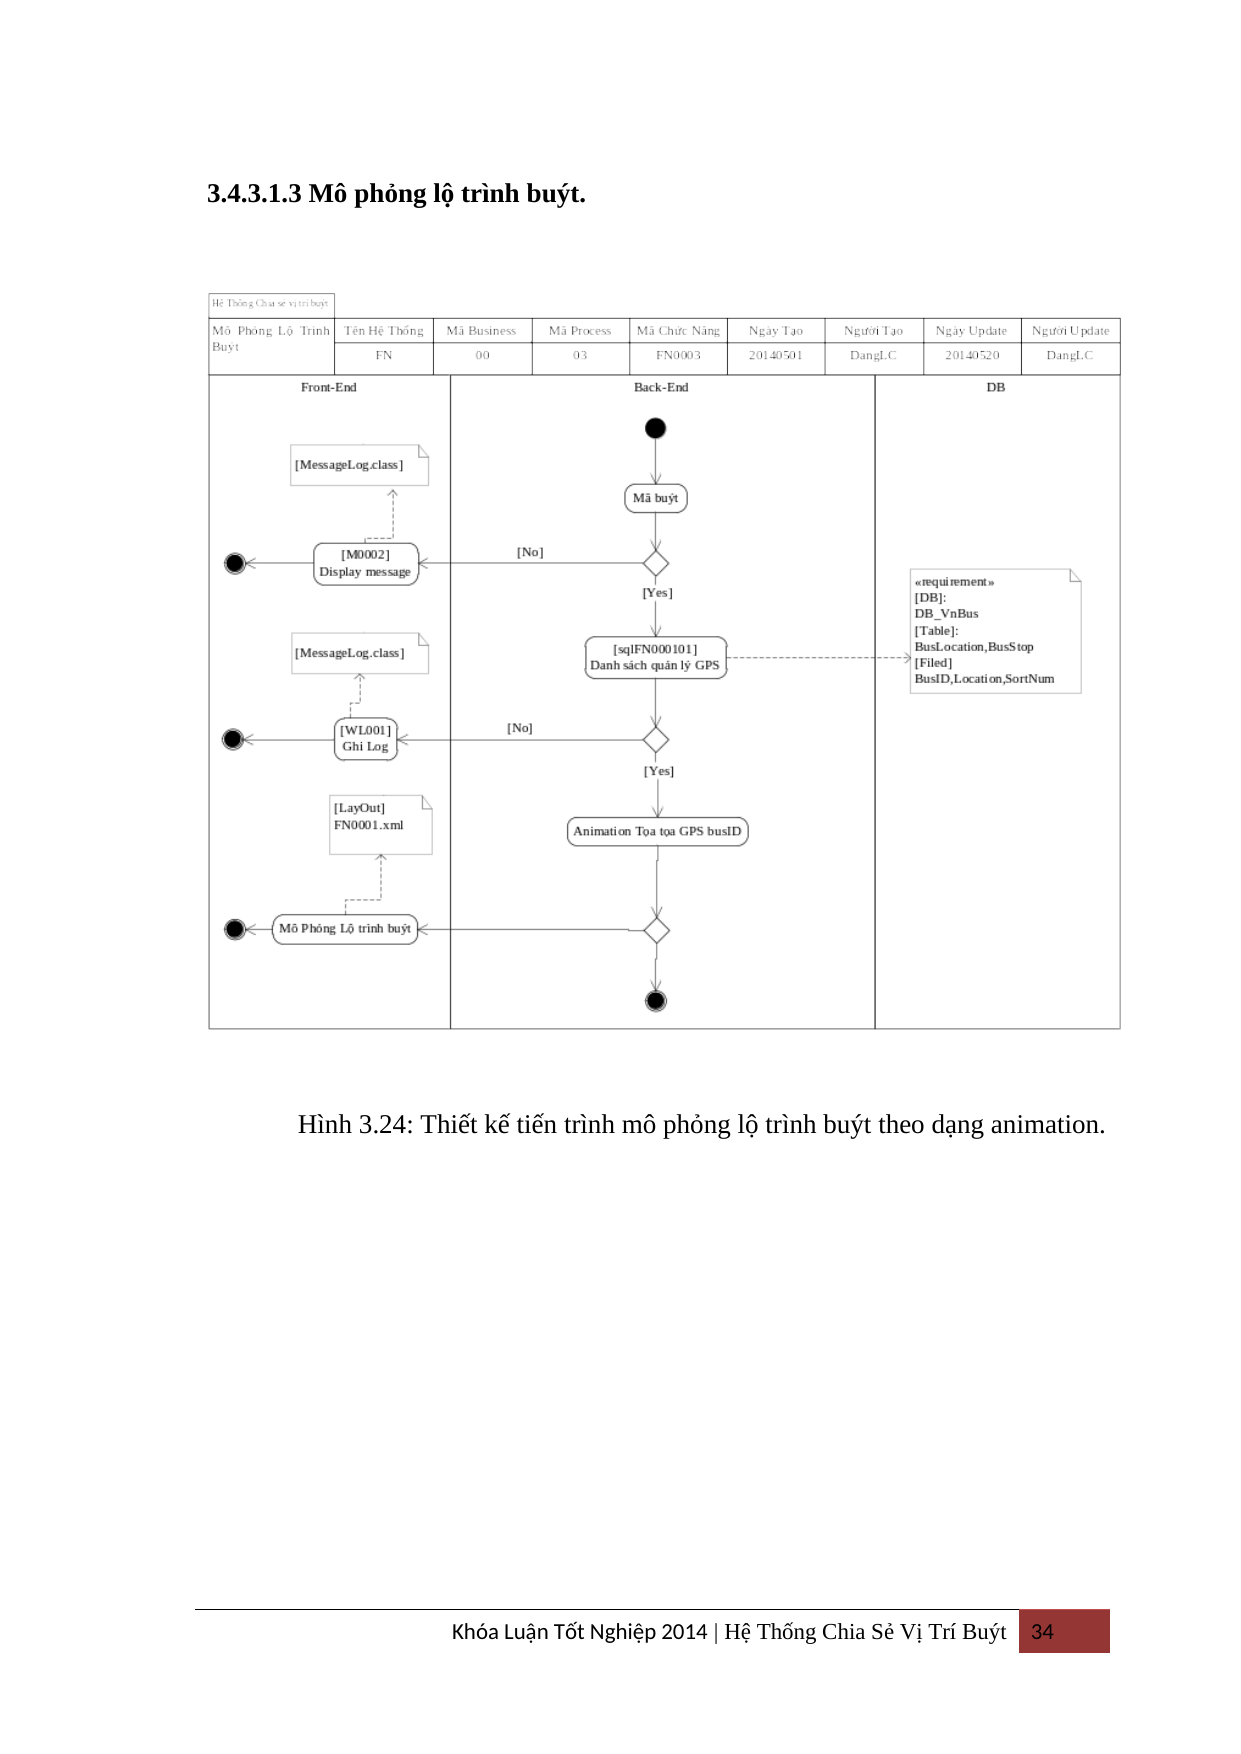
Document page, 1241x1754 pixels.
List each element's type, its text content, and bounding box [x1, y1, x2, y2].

subtitle Mô phỏng lộ trình buýt. [207, 177, 1122, 208]
